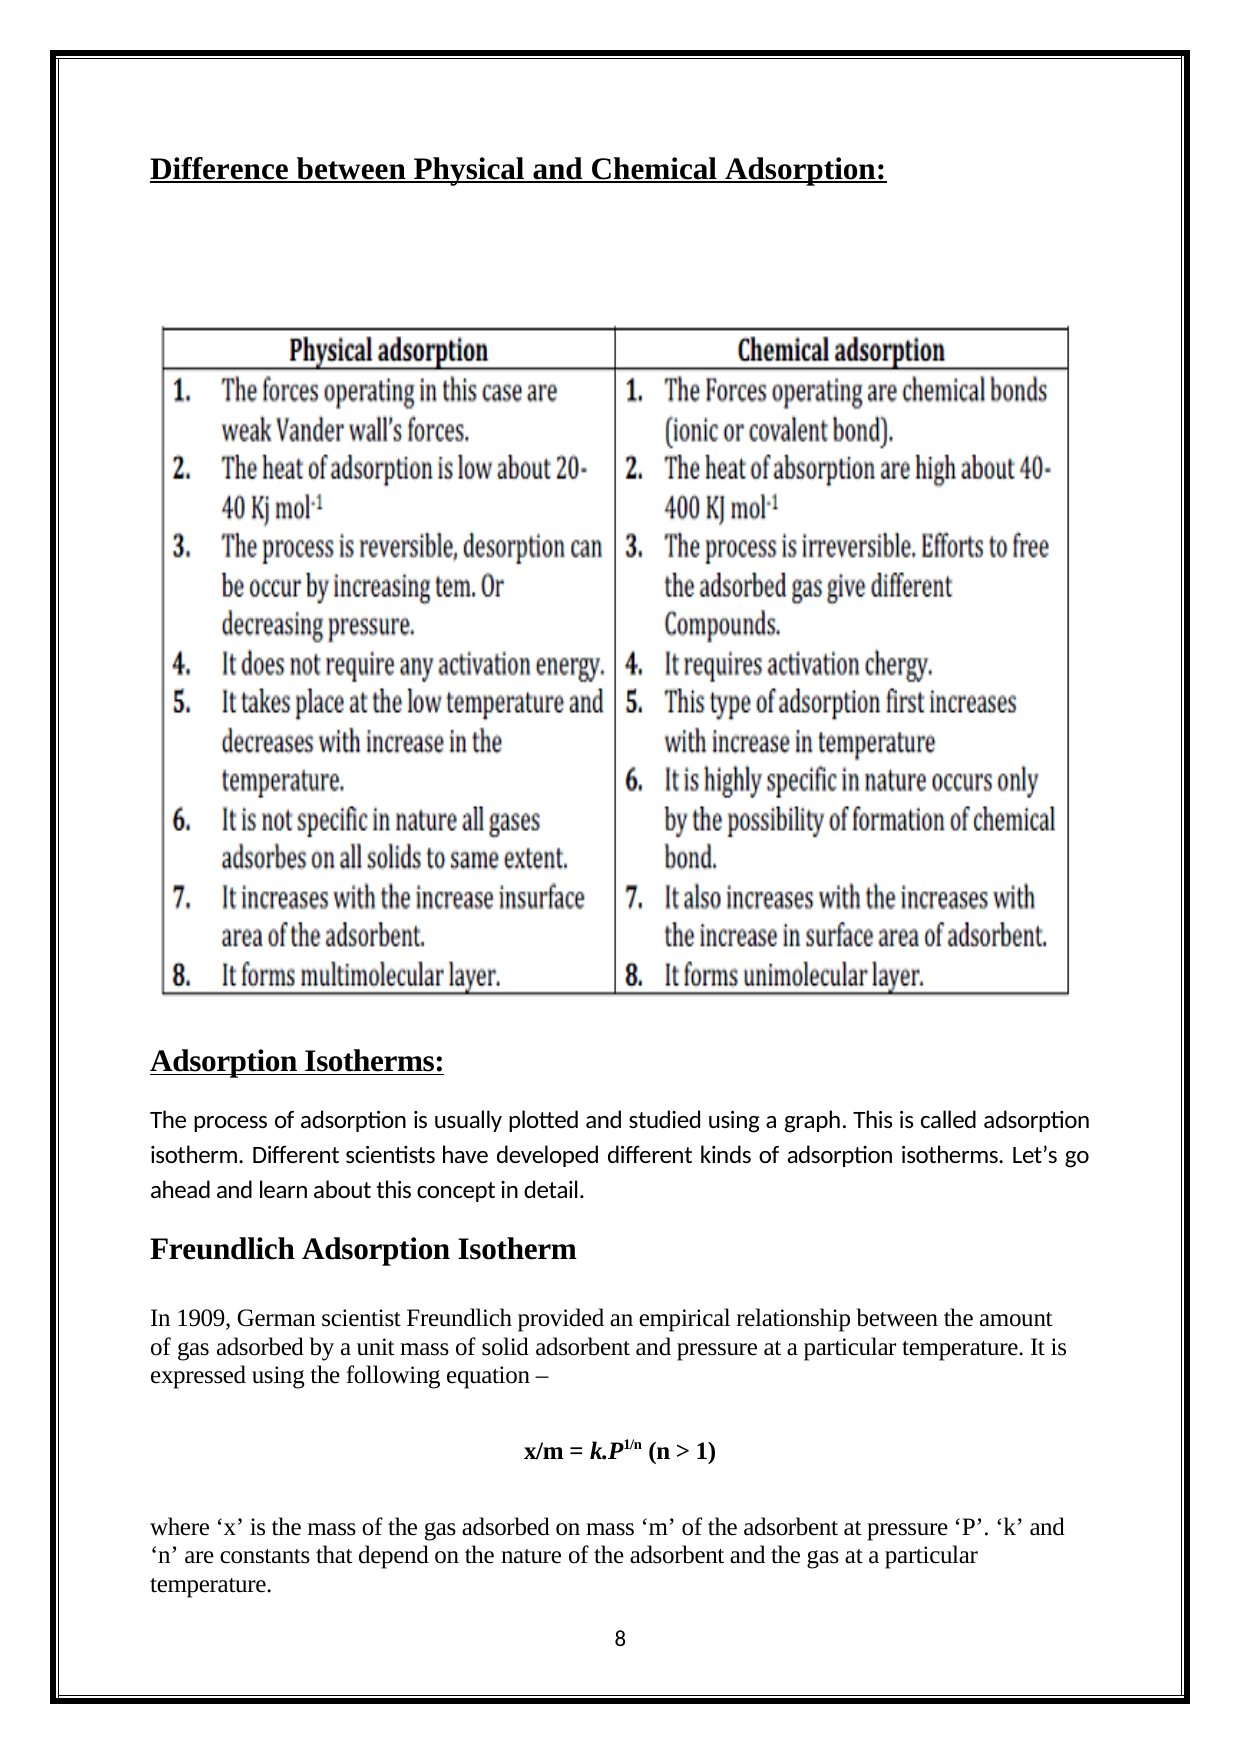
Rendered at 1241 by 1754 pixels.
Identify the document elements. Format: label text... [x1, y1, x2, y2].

subtitle Freundlich Adsorption Isotherm [150, 1230, 1090, 1266]
picture [153, 298, 1082, 1008]
text The process of adsorption is usually plotted and studied using a graph. This is called adsorption isotherm. Different scientists have developed different kinds of adsorption isotherms. Let’s go ahead and learn about this concept in detail. [150, 1135, 1090, 1205]
text where ‘x’ is the mass of the gas adsorbed on mass ‘m’ of the adsorbent at pressure ‘P’. ‘k’ and ‘n’ are constants that depend on the nature of the adsorbent and the gas at a particular temperature. [150, 1512, 1090, 1598]
text x/m = k.P1/n (n > 1) [150, 1436, 1090, 1465]
text Difference between Physical and Chemical Adsorption: [150, 150, 1090, 186]
text In 1909, German scientist Freundlich provided an empirical relationship between the amount of gas adsorbed by a unit mass of solid adsorbent and pressure at a particular temperature. It is expressed using the following equation – [150, 1303, 1090, 1389]
